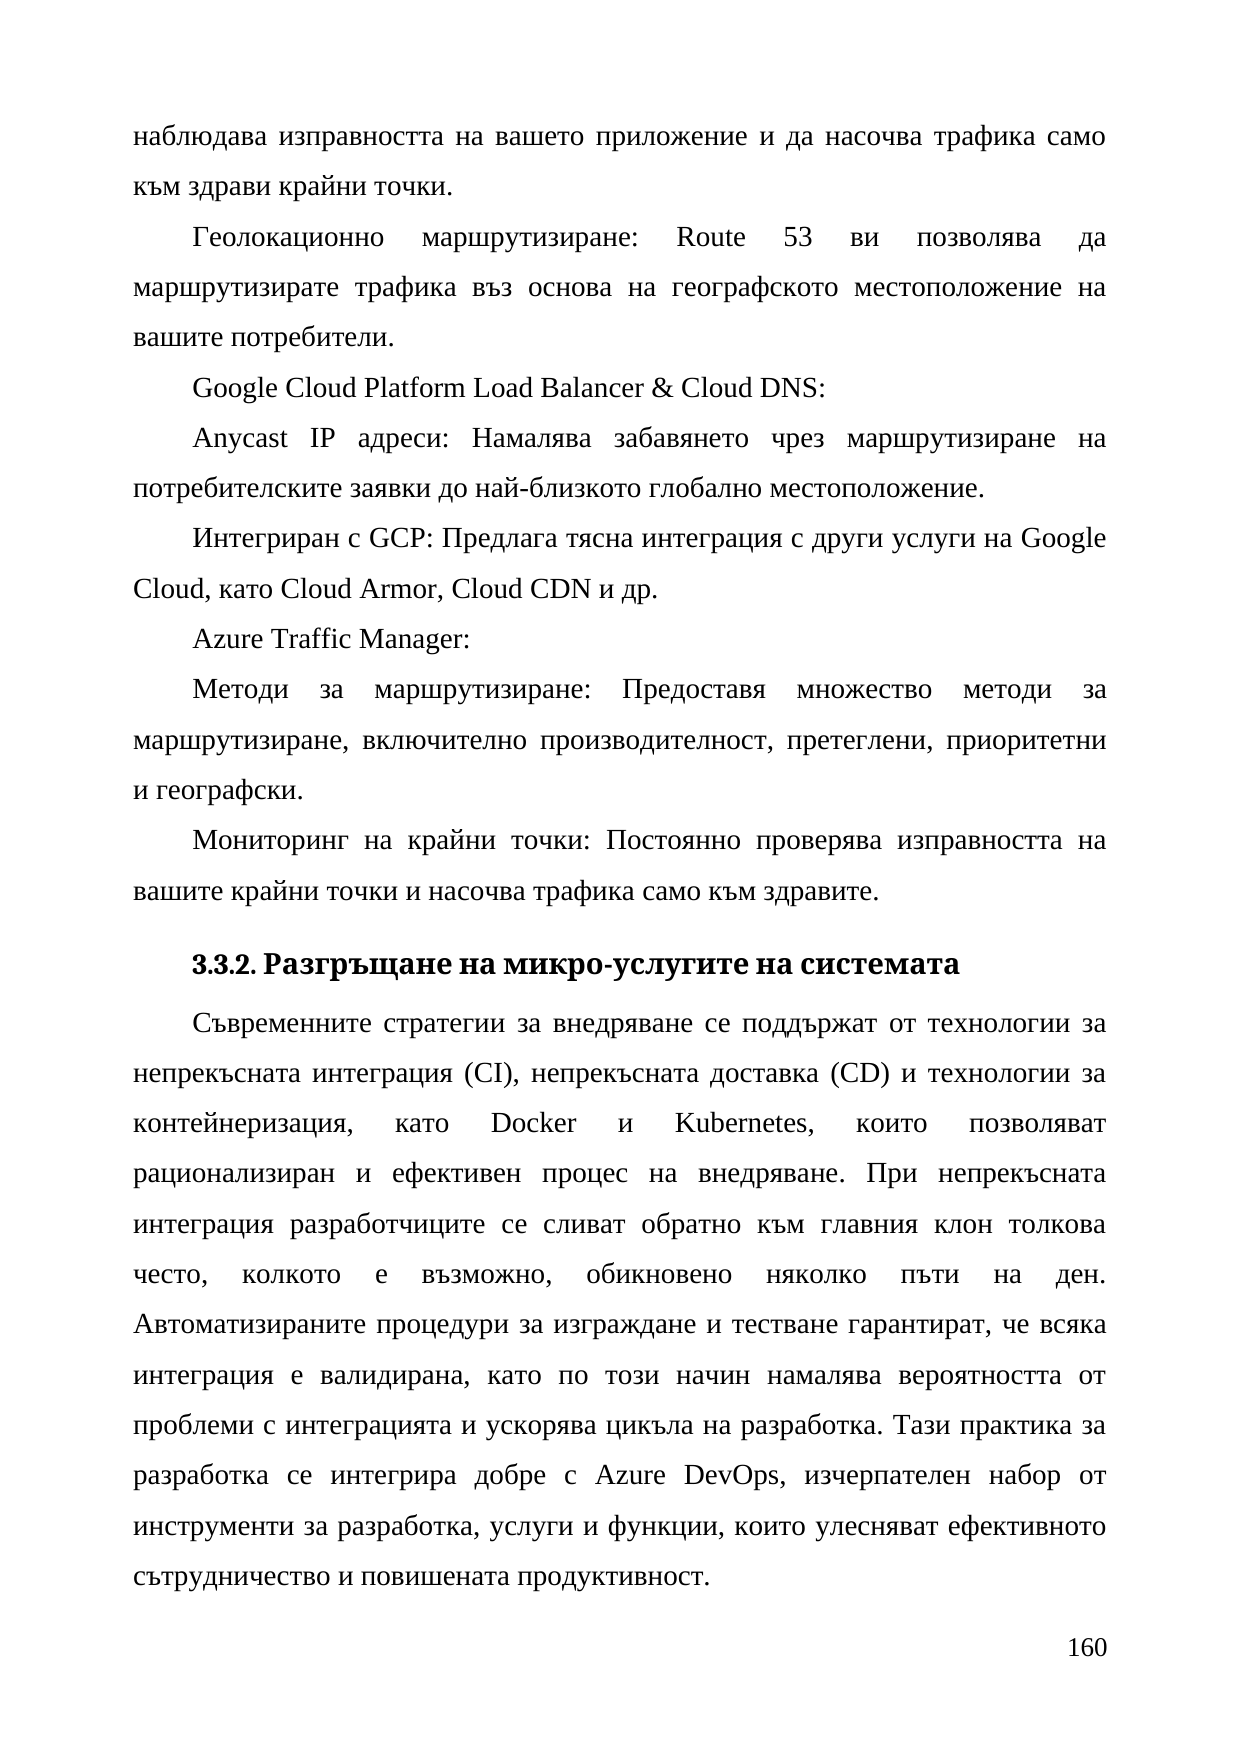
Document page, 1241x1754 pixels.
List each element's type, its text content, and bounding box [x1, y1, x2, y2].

text Google Cloud Platform Load Balancer & Cloud DNS: [133, 370, 1107, 403]
text Azure Traffic Manager: [133, 621, 1107, 655]
text Методи за маршрутизиране: Предоставя множество методи за маршрутизиране, включително производителност, претеглени, приоритетни и географски. [133, 672, 1107, 806]
subtitle 3.3.2. Разгръщане на микро-услугите на системата [133, 948, 1107, 982]
text Геолокационно маршрутизиране: Route 53 ви позволява да маршрутизирате трафика въз основа на географското местоположение на вашите потребители. [133, 219, 1107, 353]
text Мониторинг на крайни точки: Постоянно проверява изправността на вашите крайни точки и насочва трафика само към здравите. [133, 822, 1107, 906]
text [133, 118, 1107, 202]
text Anycast IP адреси: Намалява забавянето чрез маршрутизиране на потребителските заявки до най-близкото глобално местоположение. [133, 420, 1107, 504]
text Интегриран с GCP: Предлага тясна интеграция с други услуги на Google Cloud, като Cloud Armor, Cloud CDN и др. [133, 521, 1107, 604]
text Съвременните стратегии за внедряване се поддържат от технологии за непрекъсната интеграция (CI), непрекъсната доставка (CD) и технологии за контейнеризация, като Docker и Kubernetes, които позволяват рационализиран и ефективен процес на внедряване. При непрекъсната интеграция разработчиците се сливат обратно към главния клон толкова често, колкото е възможно, обикновено няколко пъти на ден. Автоматизираните процедури за изграждане и тестване гарантират, че всяка интеграция е валидирана, като по този начин намалява вероятността от проблеми с интеграцията и ускорява цикъла на разработка. Тази практика за разработка се интегрира добре с Azure DevOps, изчерпателен набор от инструменти за разработка, услуги и функции, които улесняват ефективното сътрудничество и повишената продуктивност. [133, 1005, 1107, 1592]
